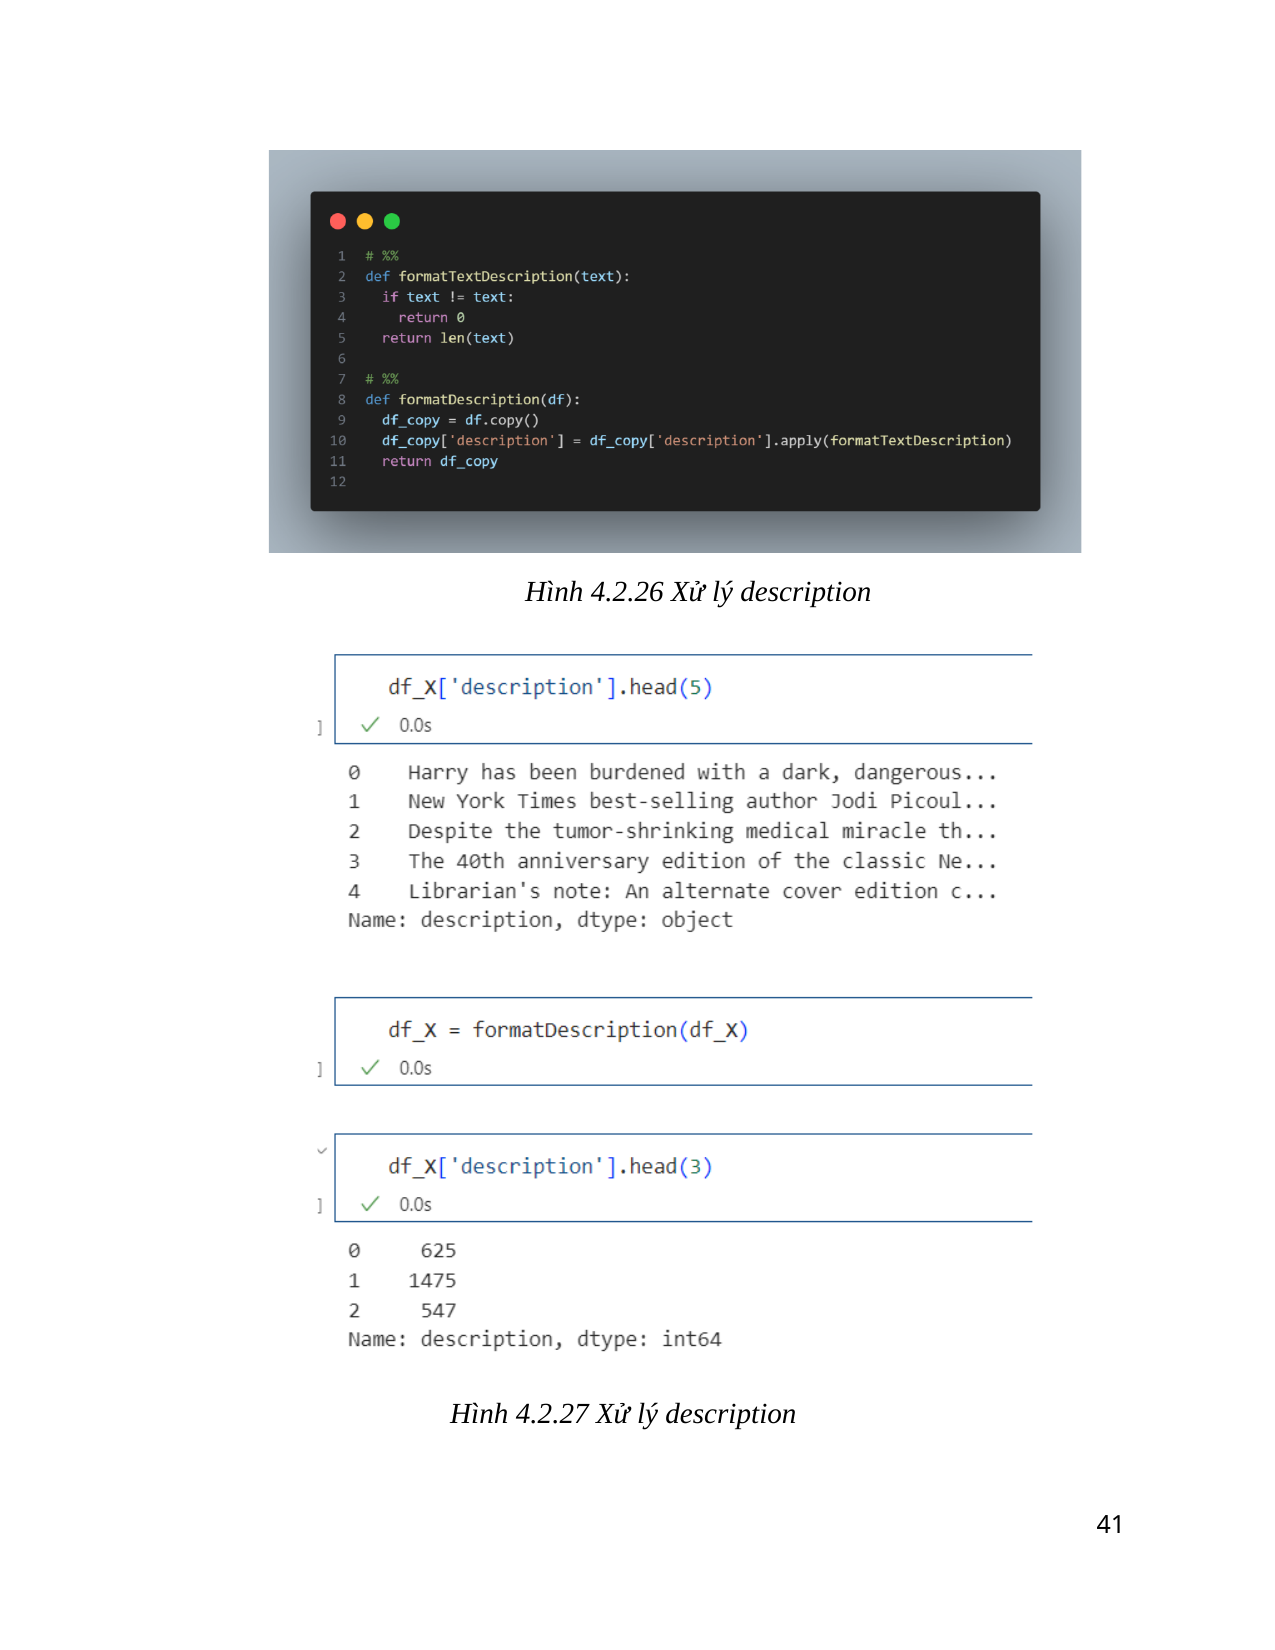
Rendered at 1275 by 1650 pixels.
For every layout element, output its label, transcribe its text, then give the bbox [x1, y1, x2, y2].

picture [268, 150, 1082, 553]
picture [317, 628, 1033, 1375]
text Hình 4.2.27 Xử lý description [375, 1397, 1125, 1430]
text Hình 4.2.26 Xử lý description [450, 574, 1125, 608]
